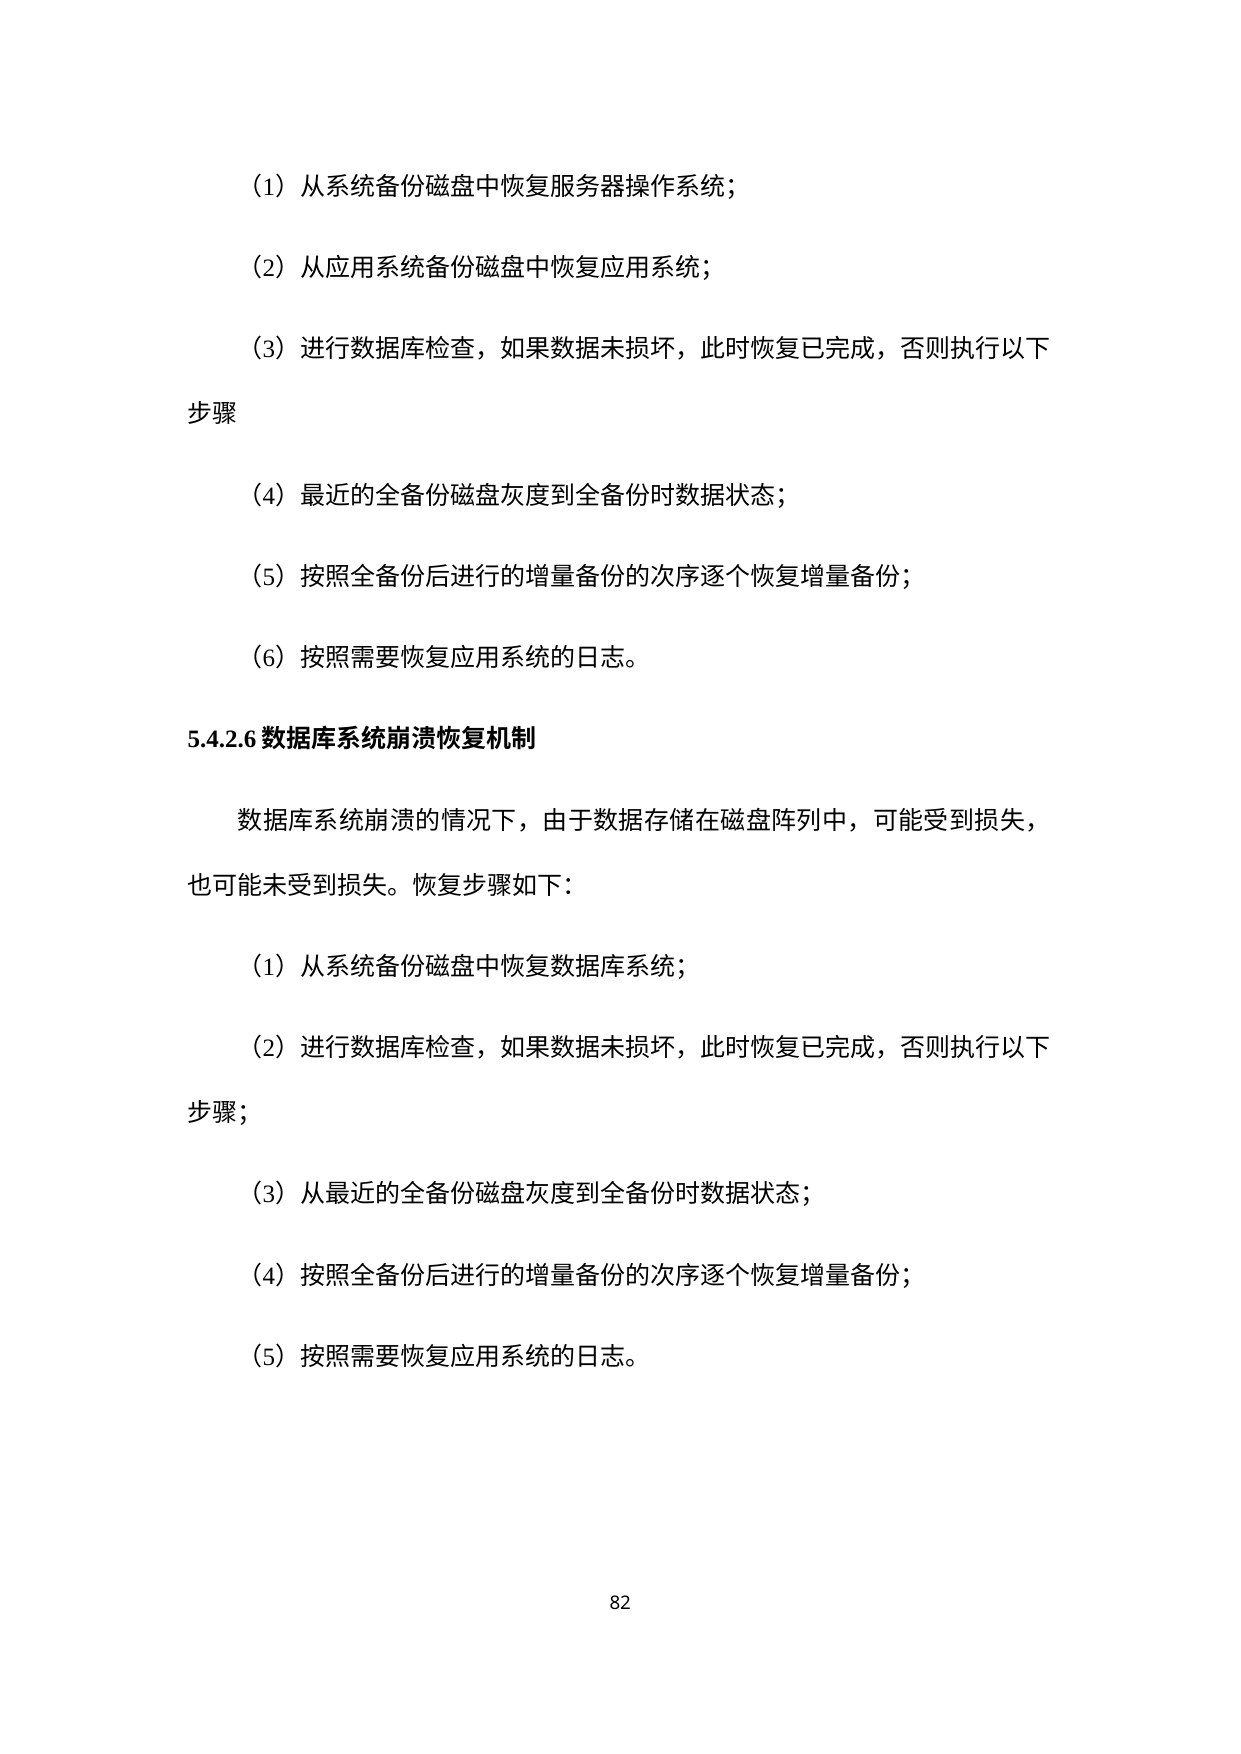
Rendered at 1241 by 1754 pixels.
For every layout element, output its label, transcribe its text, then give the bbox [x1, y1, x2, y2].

text （5）按照需要恢复应用系统的日志。 [187, 1322, 1053, 1387]
text （3）从最近的全备份磁盘灰度到全备份时数据状态； [187, 1159, 1053, 1224]
text （2）进行数据库检查，如果数据未损坏，此时恢复已完成，否则执行以下步骤； [187, 1013, 1053, 1143]
text （3）进行数据库检查，如果数据未损坏，此时恢复已完成，否则执行以下步骤 [187, 314, 1053, 444]
text （4）最近的全备份磁盘灰度到全备份时数据状态； [187, 461, 1053, 526]
text （2）从应用系统备份磁盘中恢复应用系统； [187, 233, 1053, 298]
text （6）按照需要恢复应用系统的日志。 [187, 623, 1053, 688]
text （1）从系统备份磁盘中恢复服务器操作系统； [187, 152, 1053, 217]
text （4）按照全备份后进行的增量备份的次序逐个恢复增量备份； [187, 1241, 1053, 1306]
subtitle 5.4.2.6数据库系统崩溃恢复机制 [187, 704, 1053, 769]
text （5）按照全备份后进行的增量备份的次序逐个恢复增量备份； [187, 542, 1053, 607]
text （1）从系统备份磁盘中恢复数据库系统； [187, 932, 1053, 997]
text 数据库系统崩溃的情况下，由于数据存储在磁盘阵列中，可能受到损失，也可能未受到损失。恢复步骤如下： [187, 786, 1053, 916]
